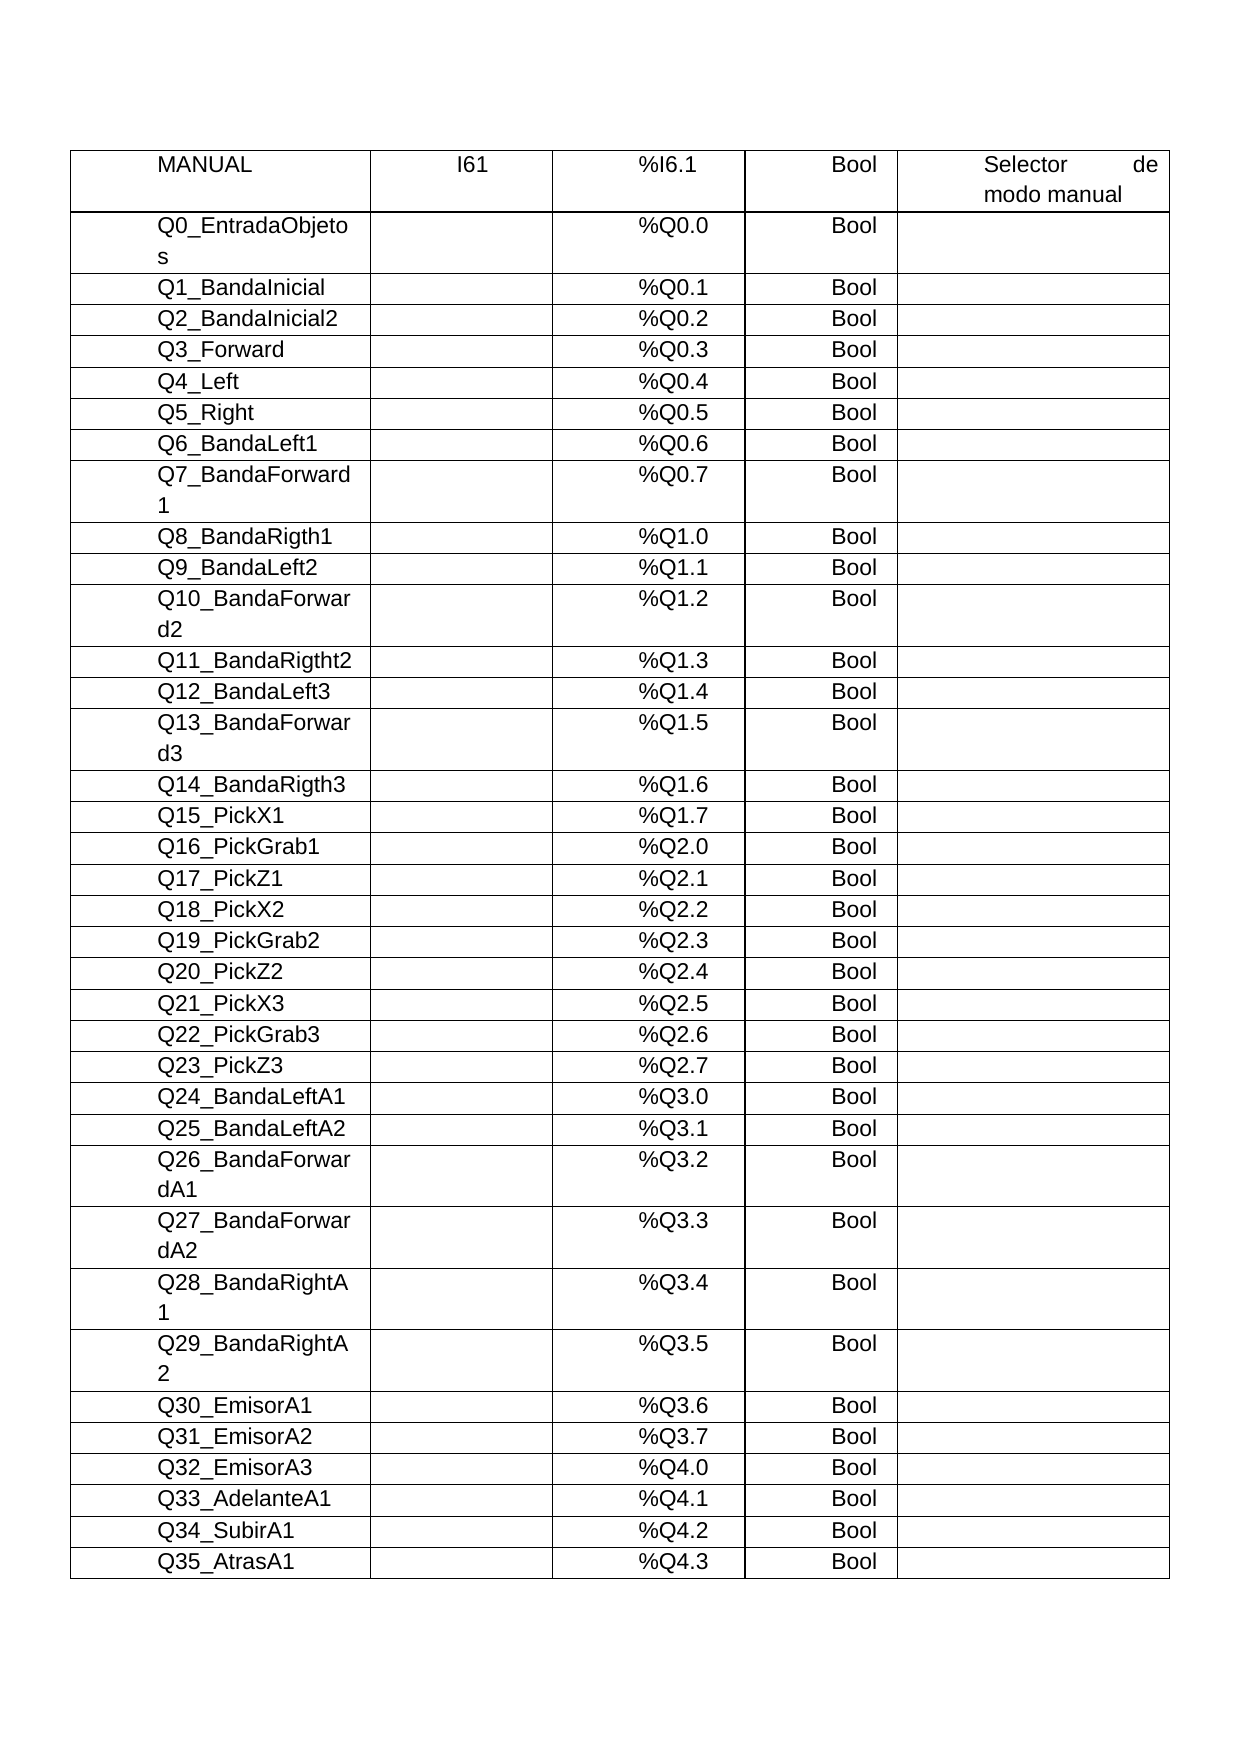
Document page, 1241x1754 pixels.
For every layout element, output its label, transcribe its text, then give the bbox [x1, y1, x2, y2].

table_cell Bool [746, 305, 897, 335]
table_cell Bool [746, 1269, 897, 1329]
table_cell [371, 958, 552, 988]
table_cell [898, 430, 1169, 460]
table_cell %Q2.4 [553, 958, 744, 988]
table_cell [898, 213, 1169, 273]
table_cell [371, 399, 552, 429]
table_cell %Q1.4 [553, 678, 744, 708]
table_cell Bool [746, 1115, 897, 1145]
table_cell Bool [746, 1146, 897, 1206]
table_cell Q3_Forward [71, 336, 370, 367]
table_cell %Q3.1 [553, 1115, 744, 1145]
table_cell Bool [746, 1207, 897, 1268]
table_cell %Q1.6 [553, 771, 744, 801]
table_cell %Q4.2 [553, 1517, 744, 1547]
table_cell Q18_PickX2 [71, 896, 370, 926]
table_cell [371, 1052, 552, 1082]
table_cell [371, 990, 552, 1020]
table_cell Bool [746, 678, 897, 708]
table_cell Bool [746, 554, 897, 584]
table_cell [371, 1146, 552, 1206]
table_cell Q12_BandaLeft3 [71, 678, 370, 708]
table_cell Bool [746, 399, 897, 429]
table_cell [898, 1115, 1169, 1145]
table_cell %Q3.6 [553, 1392, 744, 1422]
table_cell [371, 305, 552, 335]
table_cell [371, 461, 552, 522]
table_cell %Q3.5 [553, 1330, 744, 1391]
table_cell Q7_BandaForward1 [71, 461, 370, 522]
table_cell %Q3.2 [553, 1146, 744, 1206]
table_cell [371, 430, 552, 460]
table_cell [898, 336, 1169, 367]
table_cell [898, 678, 1169, 708]
table_cell %Q3.3 [553, 1207, 744, 1268]
table_cell Q32_EmisorA3 [71, 1454, 370, 1484]
table_cell Q0_EntradaObjetos [71, 213, 370, 273]
table_cell [371, 1083, 552, 1113]
table_cell Q30_EmisorA1 [71, 1392, 370, 1422]
table_cell [371, 1423, 552, 1453]
table_cell Q8_BandaRigth1 [71, 523, 370, 553]
table_cell [898, 647, 1169, 677]
table_cell Bool [746, 833, 897, 863]
table_cell [371, 865, 552, 895]
table_cell Bool [746, 523, 897, 553]
table_cell [371, 1548, 552, 1578]
table_cell Bool [746, 896, 897, 926]
table_cell [371, 368, 552, 398]
table_cell %Q2.5 [553, 990, 744, 1020]
table_cell %Q0.1 [553, 274, 744, 304]
table_cell [371, 1207, 552, 1268]
table_cell [898, 833, 1169, 863]
table_cell Bool [746, 274, 897, 304]
table_cell [371, 1269, 552, 1329]
table_cell [371, 647, 552, 677]
table_cell %Q0.6 [553, 430, 744, 460]
table_cell [898, 1330, 1169, 1391]
table_cell Q29_BandaRightA2 [71, 1330, 370, 1391]
table_cell [898, 461, 1169, 522]
table_cell %Q1.5 [553, 709, 744, 770]
table_cell [371, 1330, 552, 1391]
table_cell Q14_BandaRigth3 [71, 771, 370, 801]
table_cell Bool [746, 1052, 897, 1082]
table_cell Q15_PickX1 [71, 802, 370, 832]
table_cell Bool [746, 927, 897, 957]
table_cell %Q0.0 [553, 213, 744, 273]
table_cell %Q1.7 [553, 802, 744, 832]
table_cell %Q4.3 [553, 1548, 744, 1578]
table_cell %Q1.3 [553, 647, 744, 677]
table_cell %Q0.3 [553, 336, 744, 367]
table_cell [371, 336, 552, 367]
table_cell MANUAL [71, 151, 370, 211]
table_cell [898, 1485, 1169, 1516]
table_cell [898, 305, 1169, 335]
table_cell %Q2.0 [553, 833, 744, 863]
table_cell [898, 865, 1169, 895]
table_cell Q2_BandaInicial2 [71, 305, 370, 335]
table_cell %Q1.2 [553, 585, 744, 646]
table_cell %Q0.4 [553, 368, 744, 398]
table_cell [898, 1021, 1169, 1051]
table_cell Q5_Right [71, 399, 370, 429]
table_cell [898, 1454, 1169, 1484]
table_cell [371, 1392, 552, 1422]
table_cell Bool [746, 1330, 897, 1391]
table_cell [898, 802, 1169, 832]
table_cell Q1_BandaInicial [71, 274, 370, 304]
table_cell [898, 554, 1169, 584]
table_cell Bool [746, 771, 897, 801]
table_cell %Q0.2 [553, 305, 744, 335]
table_cell [371, 585, 552, 646]
table_cell [371, 802, 552, 832]
table_cell %Q4.1 [553, 1485, 744, 1516]
table_cell [898, 1207, 1169, 1268]
table_cell Q4_Left [71, 368, 370, 398]
table_cell [898, 1052, 1169, 1082]
table_cell Q20_PickZ2 [71, 958, 370, 988]
table_cell [371, 833, 552, 863]
table_cell Bool [746, 336, 897, 367]
table_cell %Q4.0 [553, 1454, 744, 1484]
table_cell [371, 1454, 552, 1484]
table_cell %Q3.4 [553, 1269, 744, 1329]
table_cell %Q2.2 [553, 896, 744, 926]
table_cell Bool [746, 802, 897, 832]
table_cell Bool [746, 647, 897, 677]
table_cell [898, 368, 1169, 398]
table_cell %Q1.0 [553, 523, 744, 553]
table_cell Q24_BandaLeftA1 [71, 1083, 370, 1113]
table_cell Q34_SubirA1 [71, 1517, 370, 1547]
table_cell Bool [746, 151, 897, 211]
table_cell [898, 585, 1169, 646]
table_cell [371, 1517, 552, 1547]
table_cell [898, 1392, 1169, 1422]
table_cell Q28_BandaRightA1 [71, 1269, 370, 1329]
table_cell [371, 709, 552, 770]
table_cell %Q2.7 [553, 1052, 744, 1082]
table_cell Bool [746, 368, 897, 398]
table_cell %Q0.5 [553, 399, 744, 429]
table_cell %Q2.6 [553, 1021, 744, 1051]
table_cell Bool [746, 1423, 897, 1453]
table_cell [898, 1083, 1169, 1113]
table_cell Bool [746, 1083, 897, 1113]
table_cell Q21_PickX3 [71, 990, 370, 1020]
table_cell Bool [746, 958, 897, 988]
table_cell Selector de modo manual [898, 151, 1169, 211]
table_cell [898, 1269, 1169, 1329]
table_cell Q17_PickZ1 [71, 865, 370, 895]
table_cell Bool [746, 990, 897, 1020]
table_cell [898, 990, 1169, 1020]
table_cell Bool [746, 585, 897, 646]
table_cell %Q1.1 [553, 554, 744, 584]
table_cell Q25_BandaLeftA2 [71, 1115, 370, 1145]
table_cell [898, 927, 1169, 957]
table_cell [371, 1485, 552, 1516]
table_cell I61 [371, 151, 552, 211]
table_cell [898, 958, 1169, 988]
table_cell [898, 399, 1169, 429]
table_cell [371, 896, 552, 926]
table_cell Q19_PickGrab2 [71, 927, 370, 957]
table_cell Bool [746, 430, 897, 460]
table_cell %Q0.7 [553, 461, 744, 522]
table_cell [898, 771, 1169, 801]
table_cell [898, 1423, 1169, 1453]
table_cell Bool [746, 709, 897, 770]
table_cell Q9_BandaLeft2 [71, 554, 370, 584]
table_cell Q22_PickGrab3 [71, 1021, 370, 1051]
table_cell [371, 1021, 552, 1051]
table_cell Bool [746, 213, 897, 273]
table_cell [371, 771, 552, 801]
table_cell Bool [746, 1454, 897, 1484]
table_cell Q10_BandaForward2 [71, 585, 370, 646]
table_cell [898, 1146, 1169, 1206]
table_cell [898, 1548, 1169, 1578]
table_cell Bool [746, 1548, 897, 1578]
table_cell Q35_AtrasA1 [71, 1548, 370, 1578]
table_cell %Q3.7 [553, 1423, 744, 1453]
table_cell %Q3.0 [553, 1083, 744, 1113]
table_cell [898, 1517, 1169, 1547]
table_cell %Q2.1 [553, 865, 744, 895]
table_cell [371, 927, 552, 957]
table_cell Q31_EmisorA2 [71, 1423, 370, 1453]
table_cell Bool [746, 461, 897, 522]
table_cell [371, 678, 552, 708]
table_cell [371, 1115, 552, 1145]
table_cell [898, 523, 1169, 553]
table_cell Q23_PickZ3 [71, 1052, 370, 1082]
table_cell Q13_BandaForward3 [71, 709, 370, 770]
table_cell [371, 213, 552, 273]
table_cell Bool [746, 1485, 897, 1516]
table_cell Q26_BandaForwardA1 [71, 1146, 370, 1206]
table_cell [371, 554, 552, 584]
table_cell [371, 523, 552, 553]
table_cell [898, 709, 1169, 770]
table_cell Q6_BandaLeft1 [71, 430, 370, 460]
table_cell Bool [746, 1392, 897, 1422]
table_cell %Q2.3 [553, 927, 744, 957]
table_cell [898, 274, 1169, 304]
table_cell Q16_PickGrab1 [71, 833, 370, 863]
table_cell Q27_BandaForwardA2 [71, 1207, 370, 1268]
table_cell Bool [746, 1517, 897, 1547]
table_cell [371, 274, 552, 304]
table_cell Q11_BandaRigtht2 [71, 647, 370, 677]
table_cell Bool [746, 1021, 897, 1051]
table_cell [898, 896, 1169, 926]
table_cell %I6.1 [553, 151, 744, 211]
table_cell Q33_AdelanteA1 [71, 1485, 370, 1516]
table_cell Bool [746, 865, 897, 895]
